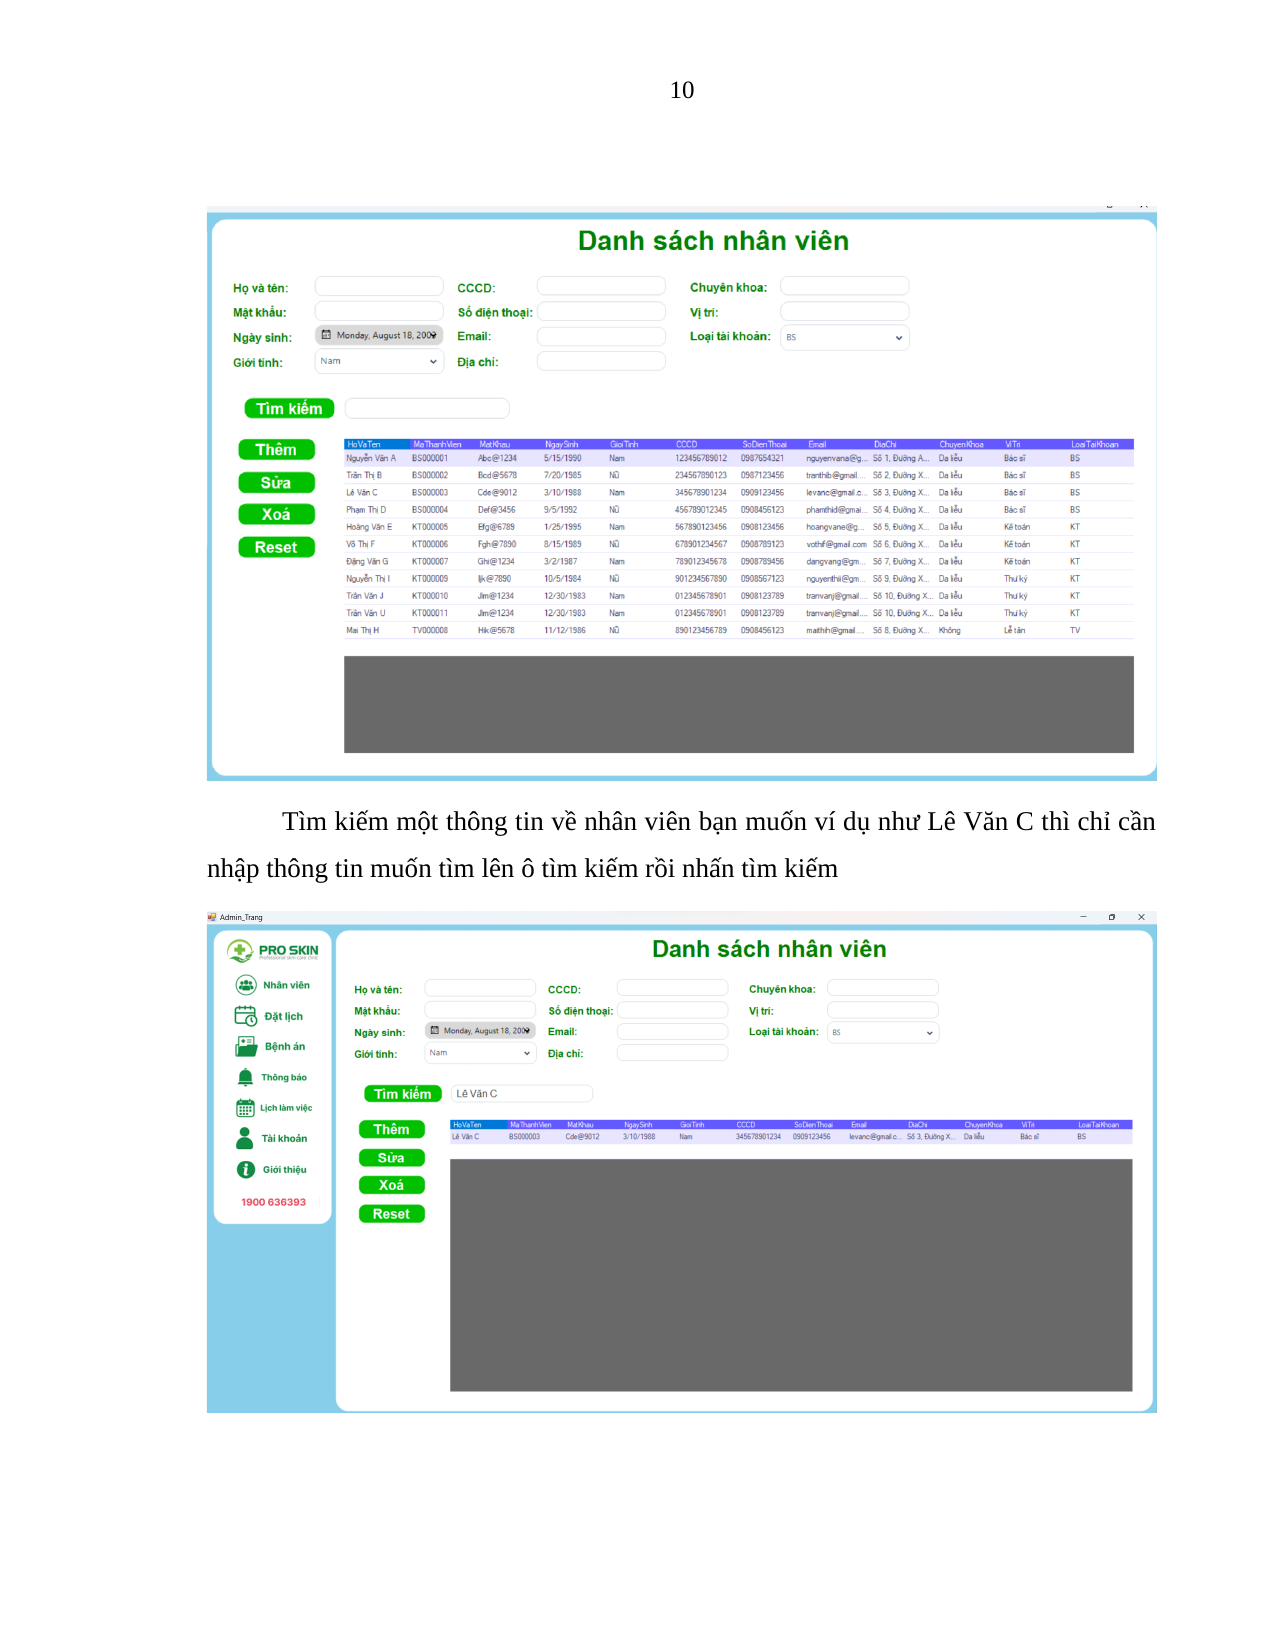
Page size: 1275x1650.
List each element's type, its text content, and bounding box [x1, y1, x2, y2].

picture [206, 911, 1157, 1413]
picture [206, 206, 1157, 781]
text Tìm kiếm một thông tin về nhân viên bạn muốn ví dụ như Lê Văn C thì chỉ cần nhập thông tin muốn tìm lên ô tìm kiếm rồi nhấn tìm kiếm [207, 805, 1157, 883]
